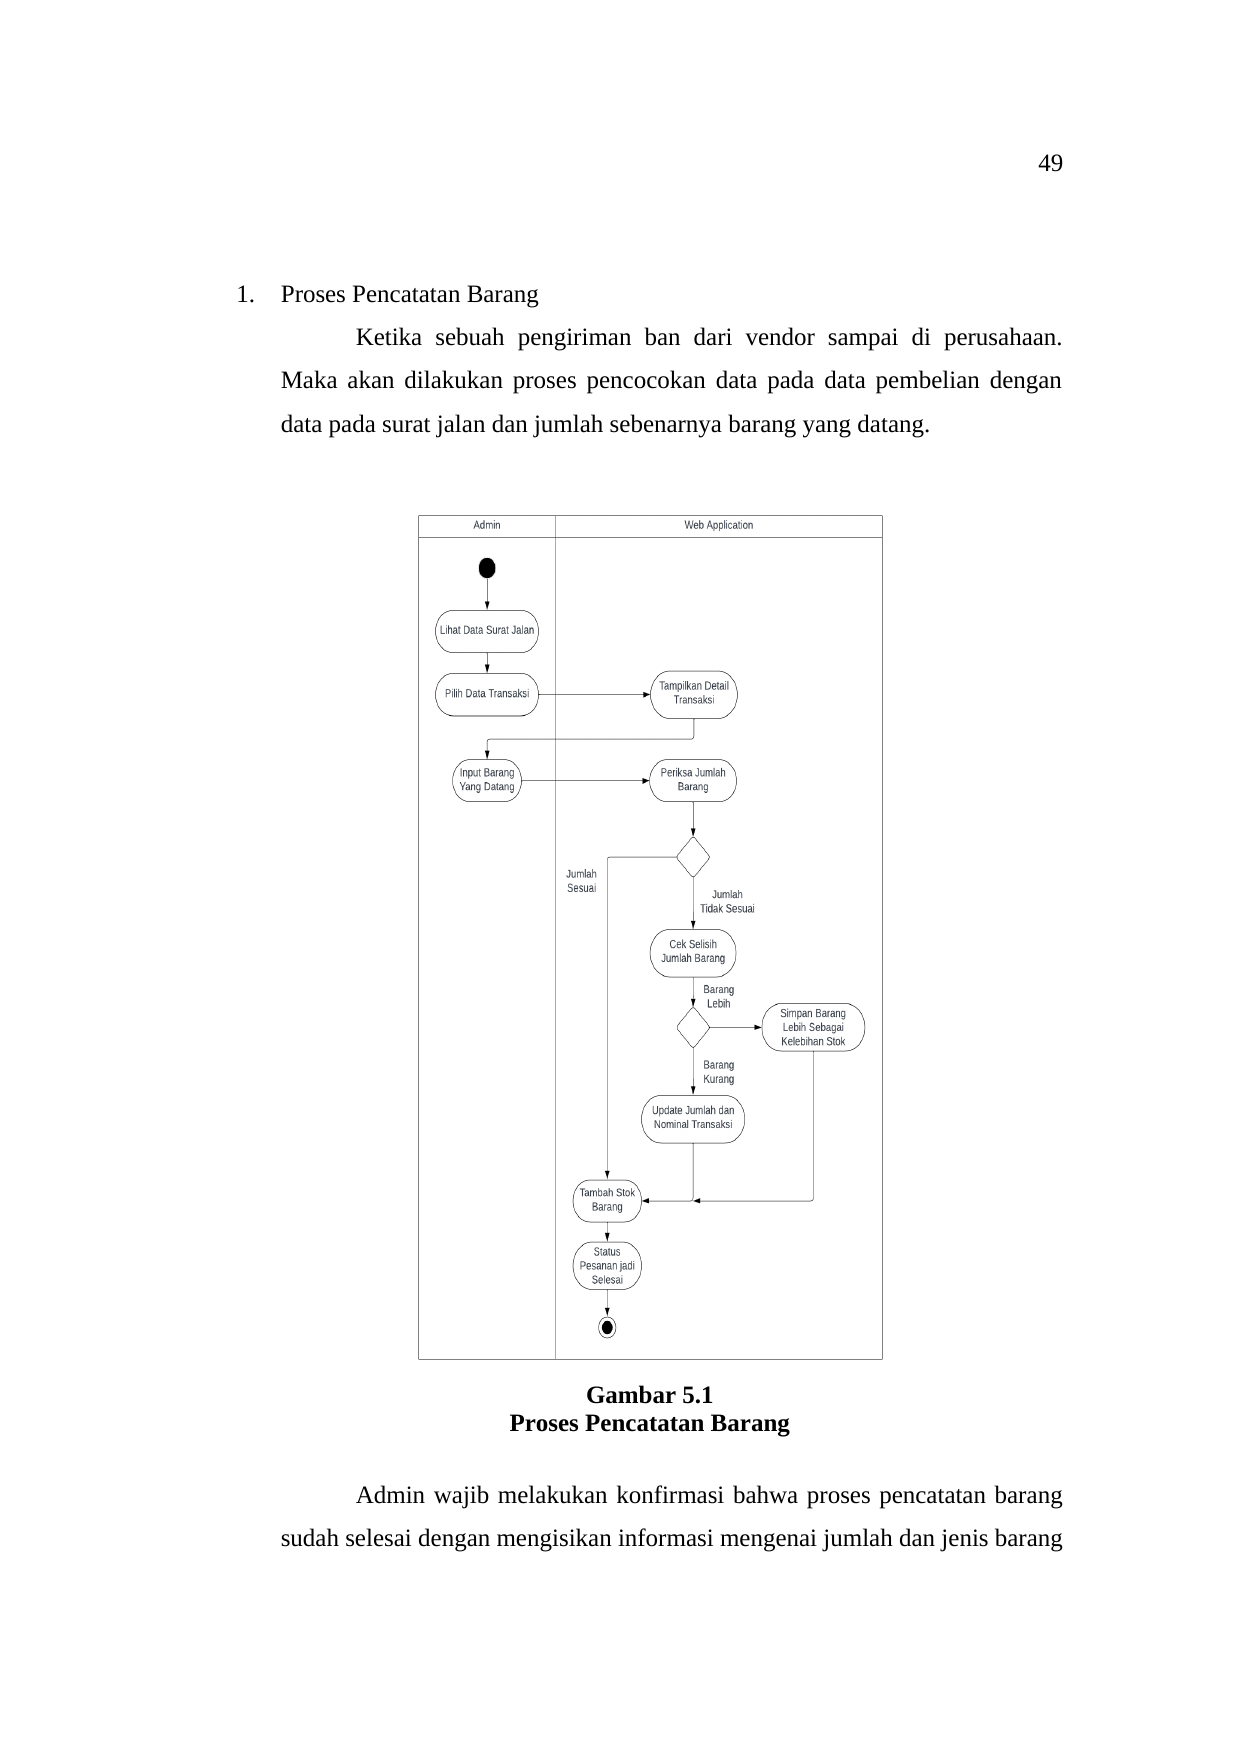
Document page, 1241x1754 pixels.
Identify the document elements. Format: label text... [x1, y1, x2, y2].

text Ketika sebuah pengiriman ban dari vendor sampai di perusahaan. Maka akan dilakukan proses pencocokan data pada data pembelian dengan data pada surat jalan dan jumlah sebenarnya barang yang datang. [281, 322, 1063, 437]
text Gambar 5.1 [236, 1380, 1063, 1408]
picture [401, 495, 899, 1380]
text Proses Pencatatan Barang [236, 1408, 1063, 1437]
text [281, 1480, 1063, 1552]
list Proses Pencatatan Barang [236, 279, 1063, 308]
